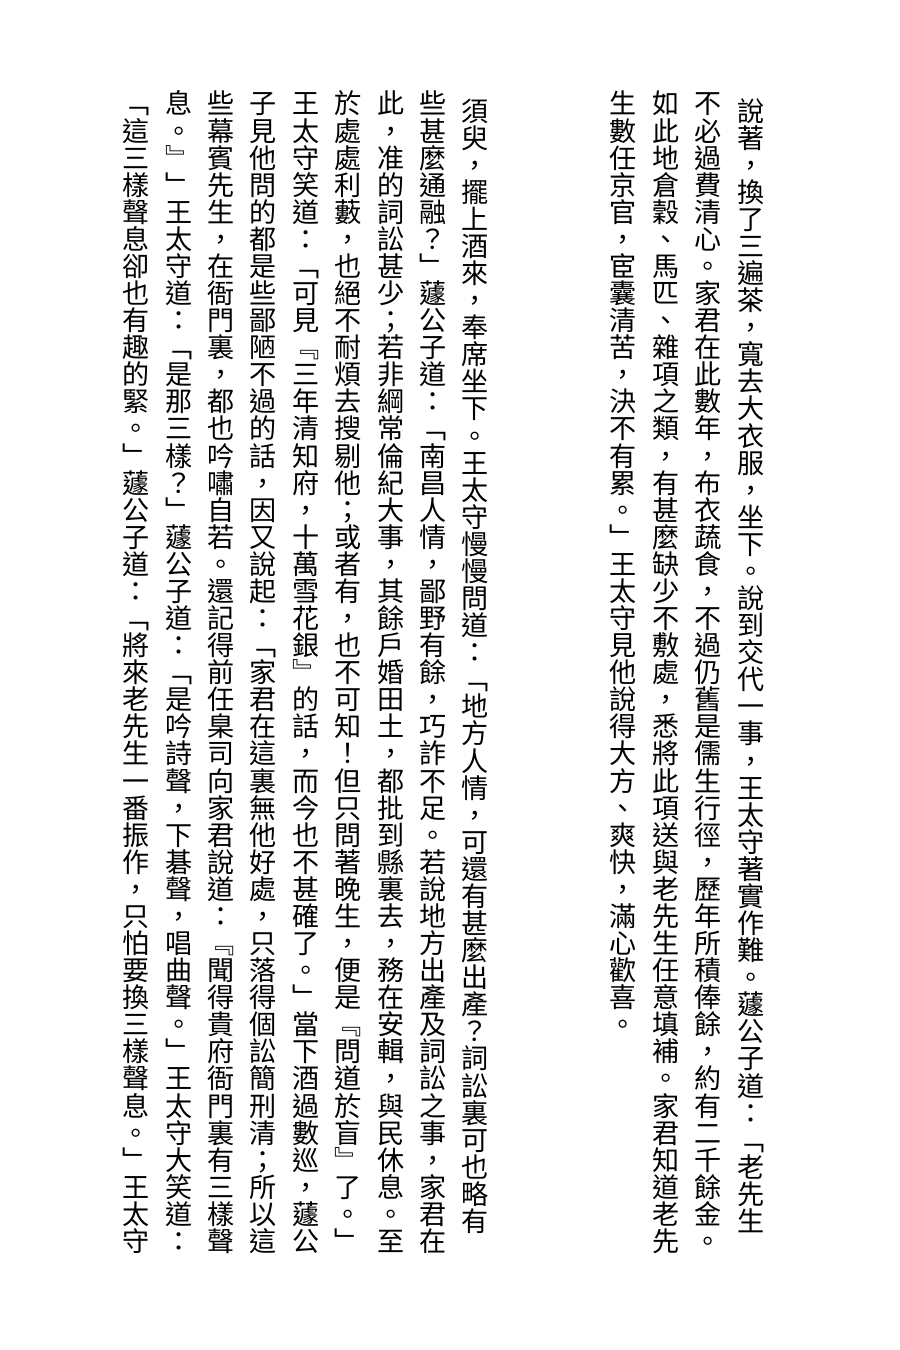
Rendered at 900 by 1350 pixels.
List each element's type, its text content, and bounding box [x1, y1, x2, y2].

text 說著，換了三遍茶，寬去大衣服，坐下。說到交代一事，王太守著實作難。蘧公子道：﹁老先生不必過費清心。家君在此數年，布衣蔬食，不過仍舊是儒生行徑，歷年所積俸餘，約有二千餘金。如此地倉穀、馬匹、雜項之類，有甚麼缺少不敷處，悉將此項送與老先生任意填補。家君知道老先生數任京官，宦囊清苦，決不有累。﹂王太守見他說得大方、爽快，滿心歡喜。 [561, 90, 810, 1260]
